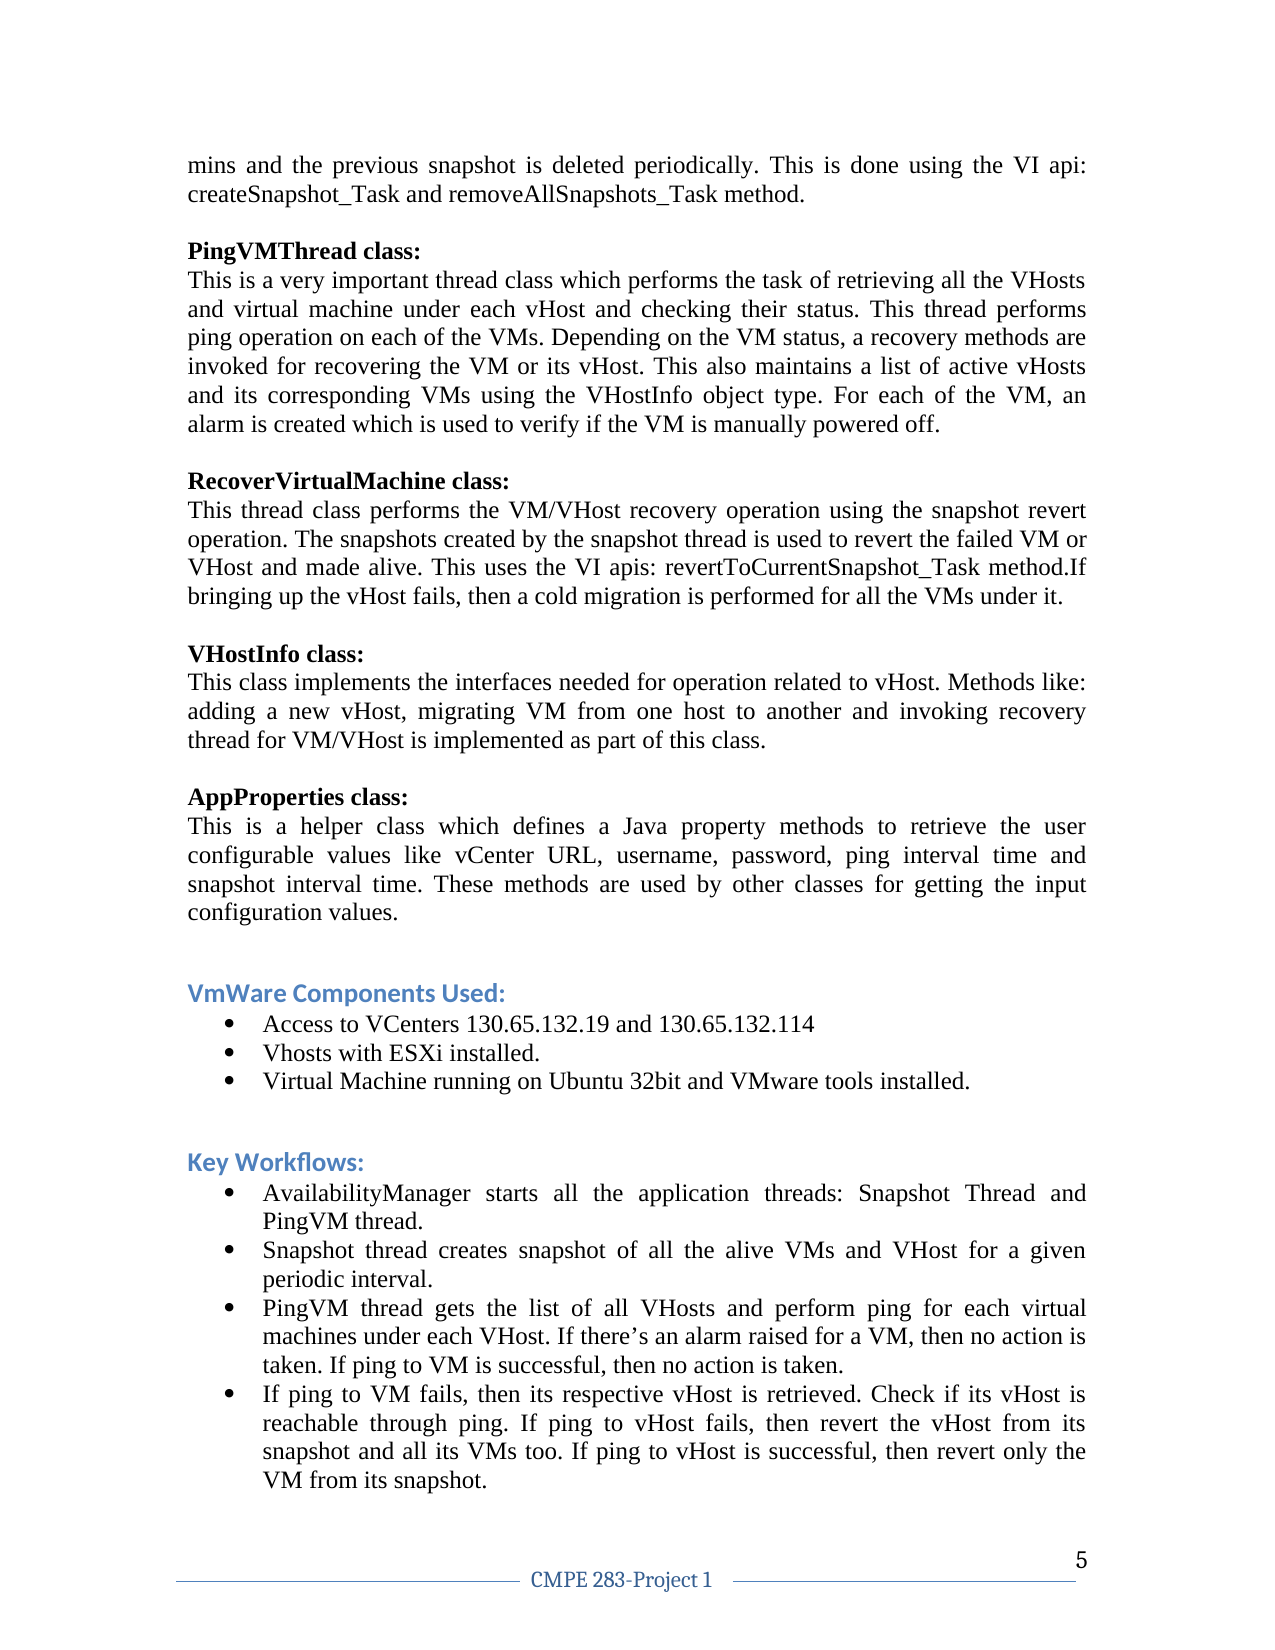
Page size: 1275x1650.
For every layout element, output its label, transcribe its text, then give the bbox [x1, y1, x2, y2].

text This is a helper class which defines a Java property methods to retrieve the user configurable values like vCenter URL, username, password, ping interval time and snapshot interval time. These methods are used by other classes for getting the input configuration values. [187, 811, 1087, 926]
text This is a very important thread class which performs the task of retrieving all the VHosts and virtual machine under each vHost and checking their status. This thread performs ping operation on each of the VMs. Depending on the VM status, a recovery methods are invoked for recovering the VM or its vHost. This also maintains a list of active vHosts and its corresponding VMs using the VHostInfo object type. For each of the VM, an alarm is created which is used to verify if the VM is manually powered off. [187, 265, 1087, 437]
list Access to VCenters 130.65.132.19 and 130.65.132.114 [225, 1009, 1087, 1038]
list AvailabilityManager starts all the application threads: Snapshot Thread and PingVM thread. [225, 1178, 1087, 1235]
text This class implements the interfaces needed for operation related to vHost. Methods like: adding a new vHost, migrating VM from one host to another and invoking recovery thread for VM/VHost is implemented as part of this class. [187, 667, 1087, 754]
subtitle VmWare Components Used: [187, 976, 1087, 1009]
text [187, 150, 1087, 207]
subtitle Key Workflows: [187, 1145, 1087, 1178]
list PingVM thread gets the list of all VHosts and perform ping for each virtual machines under each VHost. If there’s an alarm raised for a VM, then no action is taken. If ping to VM is successful, then no action is taken. [225, 1293, 1087, 1379]
list Snapshot thread creates snapshot of all the alive VMs and VHost for a given periodic interval. [225, 1235, 1087, 1293]
text RecoverVirtualMachine class: [187, 466, 1087, 495]
text VHostInfo class: [187, 639, 1087, 667]
list If ping to VM fails, then its respective vHost is retrieved. Check if its vHost is reachable through ping. If ping to vHost fails, then revert the vHost from its snapshot and all its VMs too. If ping to vHost is successful, then revert only the VM from its snapshot. [225, 1379, 1087, 1494]
list Virtual Machine running on Ubuntu 32bit and VMware tools installed. [225, 1066, 1087, 1095]
list Vhosts with ESXi installed. [225, 1038, 1087, 1066]
text PingVMThread class: [187, 236, 1087, 265]
text AppProperties class: [187, 782, 1087, 811]
text This thread class performs the VM/VHost recovery operation using the snapshot revert operation. The snapshots created by the snapshot thread is used to revert the failed VM or VHost and made alive. This uses the VI apis: revertToCurrentSnapshot_Task method.If bringing up the vHost fails, then a cold migration is performed for all the VMs under it. [187, 495, 1087, 610]
